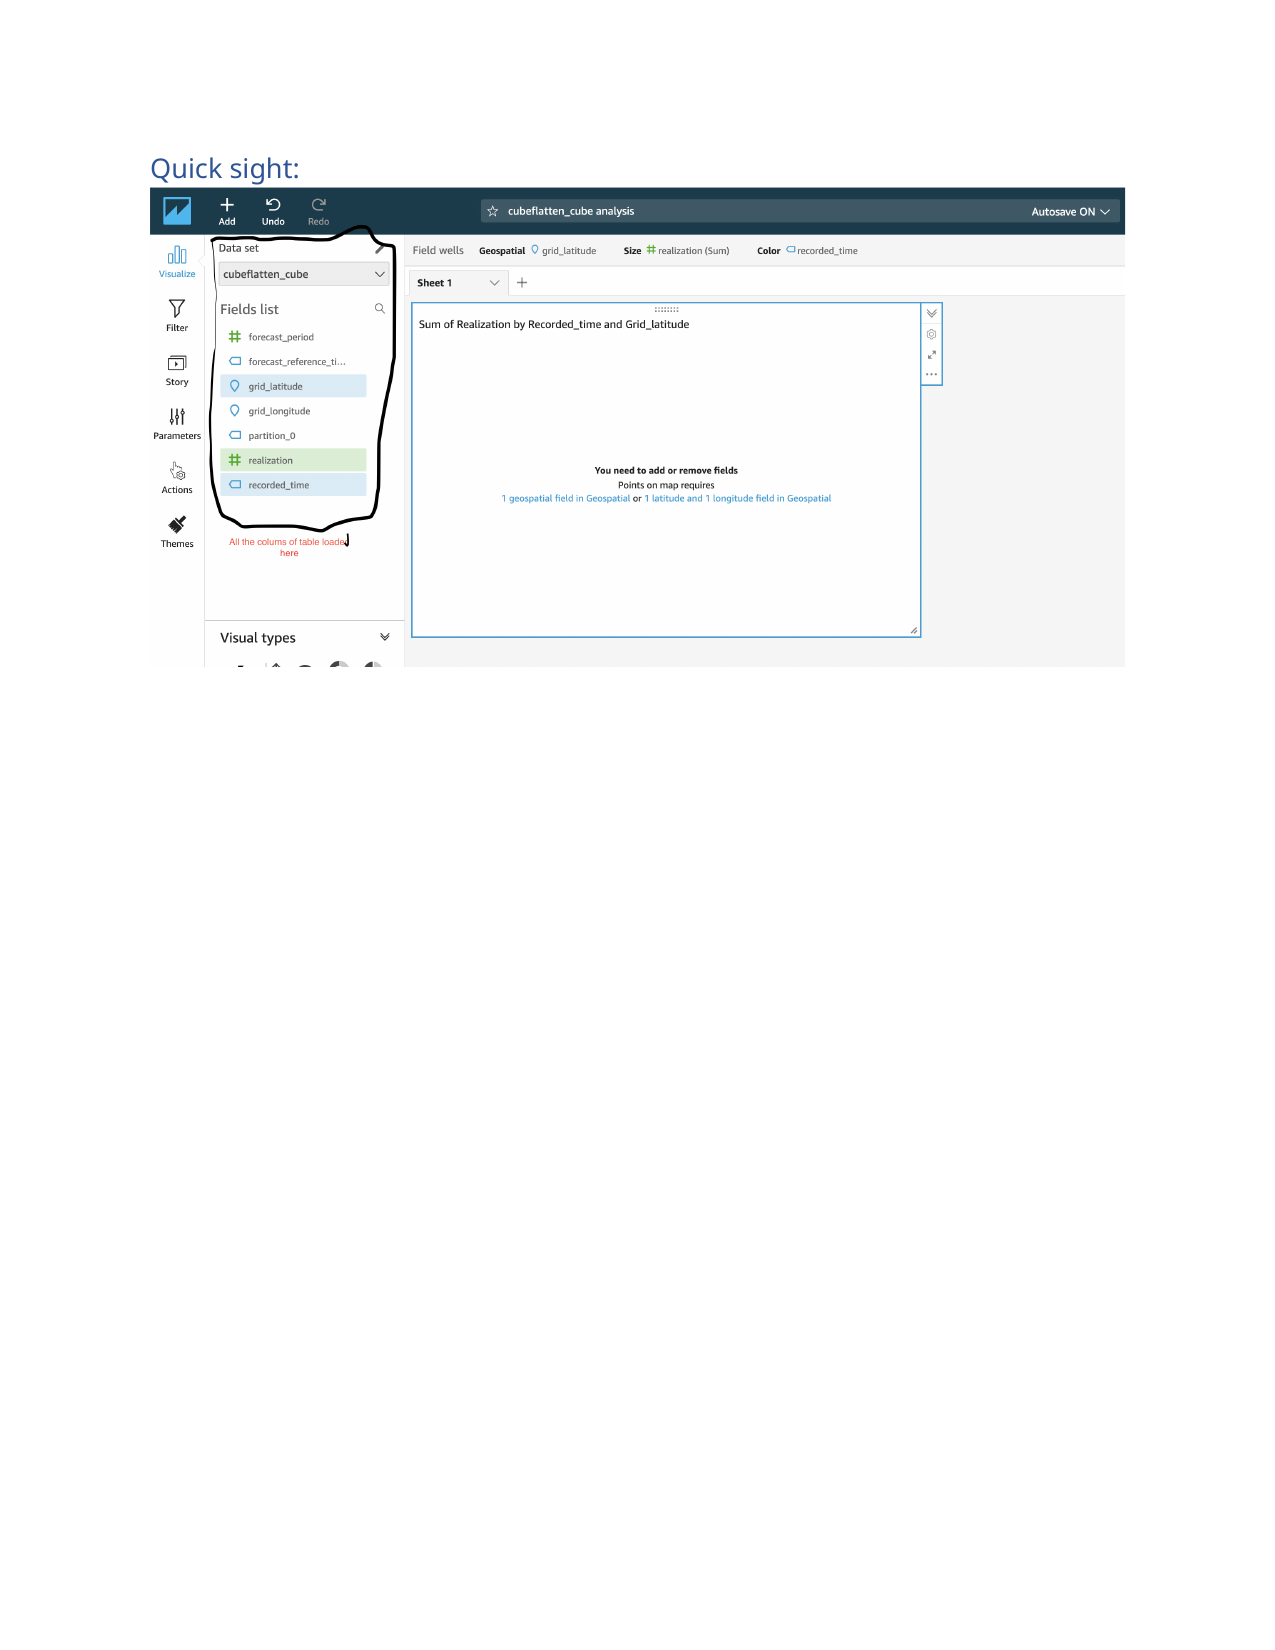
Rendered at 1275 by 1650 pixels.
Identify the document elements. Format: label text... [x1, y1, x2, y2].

subtitle Quick sight: [150, 150, 1125, 186]
picture [150, 186, 1125, 667]
